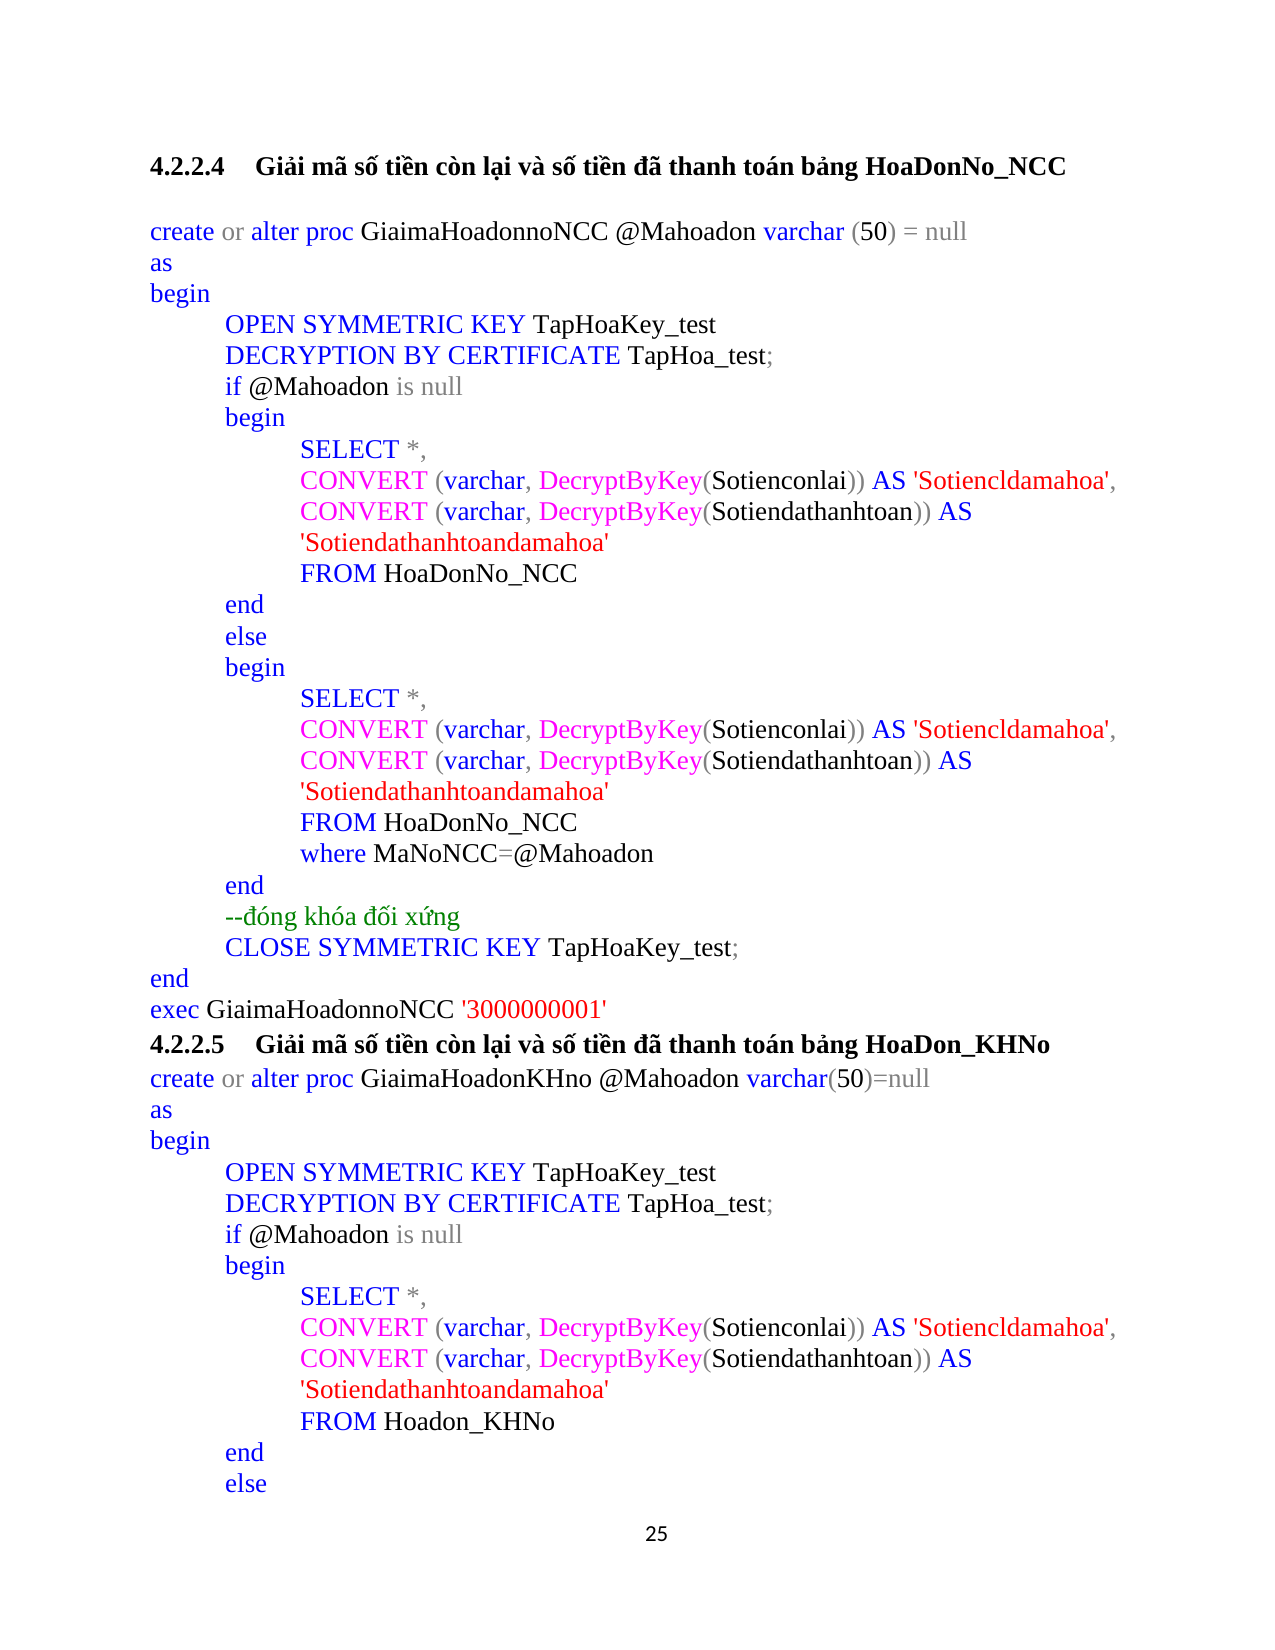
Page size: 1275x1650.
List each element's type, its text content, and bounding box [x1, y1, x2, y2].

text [150, 1342, 1163, 1405]
text OPEN SYMMETRIC KEY TapHoaKey_test [150, 1156, 1163, 1187]
subtitle Giải mã số tiền còn lại và số tiền đã thanh toán bảng HoaDonNo_NCC [150, 150, 1163, 181]
text as [150, 1093, 1163, 1124]
text SELECT *, [150, 1280, 1163, 1311]
text if @Mahoadon is null [150, 1218, 1163, 1249]
text where MaNoNCC=@Mahoadon [150, 838, 1163, 869]
text create or alter proc GiaimaHoadonKHno @Mahoadon varchar(50)=null [150, 1062, 1163, 1093]
text FROM Hoadon_KHNo [150, 1405, 1163, 1436]
text OPEN SYMMETRIC KEY TapHoaKey_test [150, 308, 1163, 339]
text create or alter proc GiaimaHoadonnoNCC @Mahoadon varchar (50) = null [150, 215, 1163, 246]
text begin [150, 402, 1163, 433]
text exec GiaimaHoadonnoNCC '3000000001' [150, 993, 1163, 1024]
text CONVERT (varchar, DecryptByKey(Sotiendathanhtoan)) AS 'Sotiendathanhtoandamahoa' [150, 495, 1163, 557]
text end [150, 869, 1163, 900]
text else [150, 619, 1163, 651]
text CLOSE SYMMETRIC KEY TapHoaKey_test; [150, 931, 1163, 962]
text begin [150, 1249, 1163, 1280]
text begin [150, 277, 1163, 308]
text DECRYPTION BY CERTIFICATE TapHoa_test; [150, 1187, 1163, 1218]
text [150, 1311, 1163, 1342]
text SELECT *, [150, 433, 1163, 464]
text end [150, 588, 1163, 619]
text CONVERT (varchar, DecryptByKey(Sotiendathanhtoan)) AS 'Sotiendathanhtoandamahoa' [150, 744, 1163, 806]
text begin [150, 1124, 1163, 1156]
text else [150, 1467, 1163, 1498]
text CONVERT (varchar, DecryptByKey(Sotienconlai)) AS 'Sotiencldamahoa', [150, 464, 1163, 495]
text CONVERT (varchar, DecryptByKey(Sotienconlai)) AS 'Sotiencldamahoa', [150, 713, 1163, 744]
text as [150, 246, 1163, 277]
text end [150, 962, 1163, 993]
text begin [150, 651, 1163, 682]
text --đóng khóa đối xứng [150, 900, 1163, 931]
text end [150, 1436, 1163, 1467]
subtitle Giải mã số tiền còn lại và số tiền đã thanh toán bảng HoaDon_KHNo [150, 1029, 1163, 1060]
text SELECT *, [150, 682, 1163, 713]
text FROM HoaDonNo_NCC [150, 806, 1163, 838]
text DECRYPTION BY CERTIFICATE TapHoa_test; [150, 339, 1163, 370]
text FROM HoaDonNo_NCC [150, 557, 1163, 588]
text if @Mahoadon is null [150, 370, 1163, 402]
